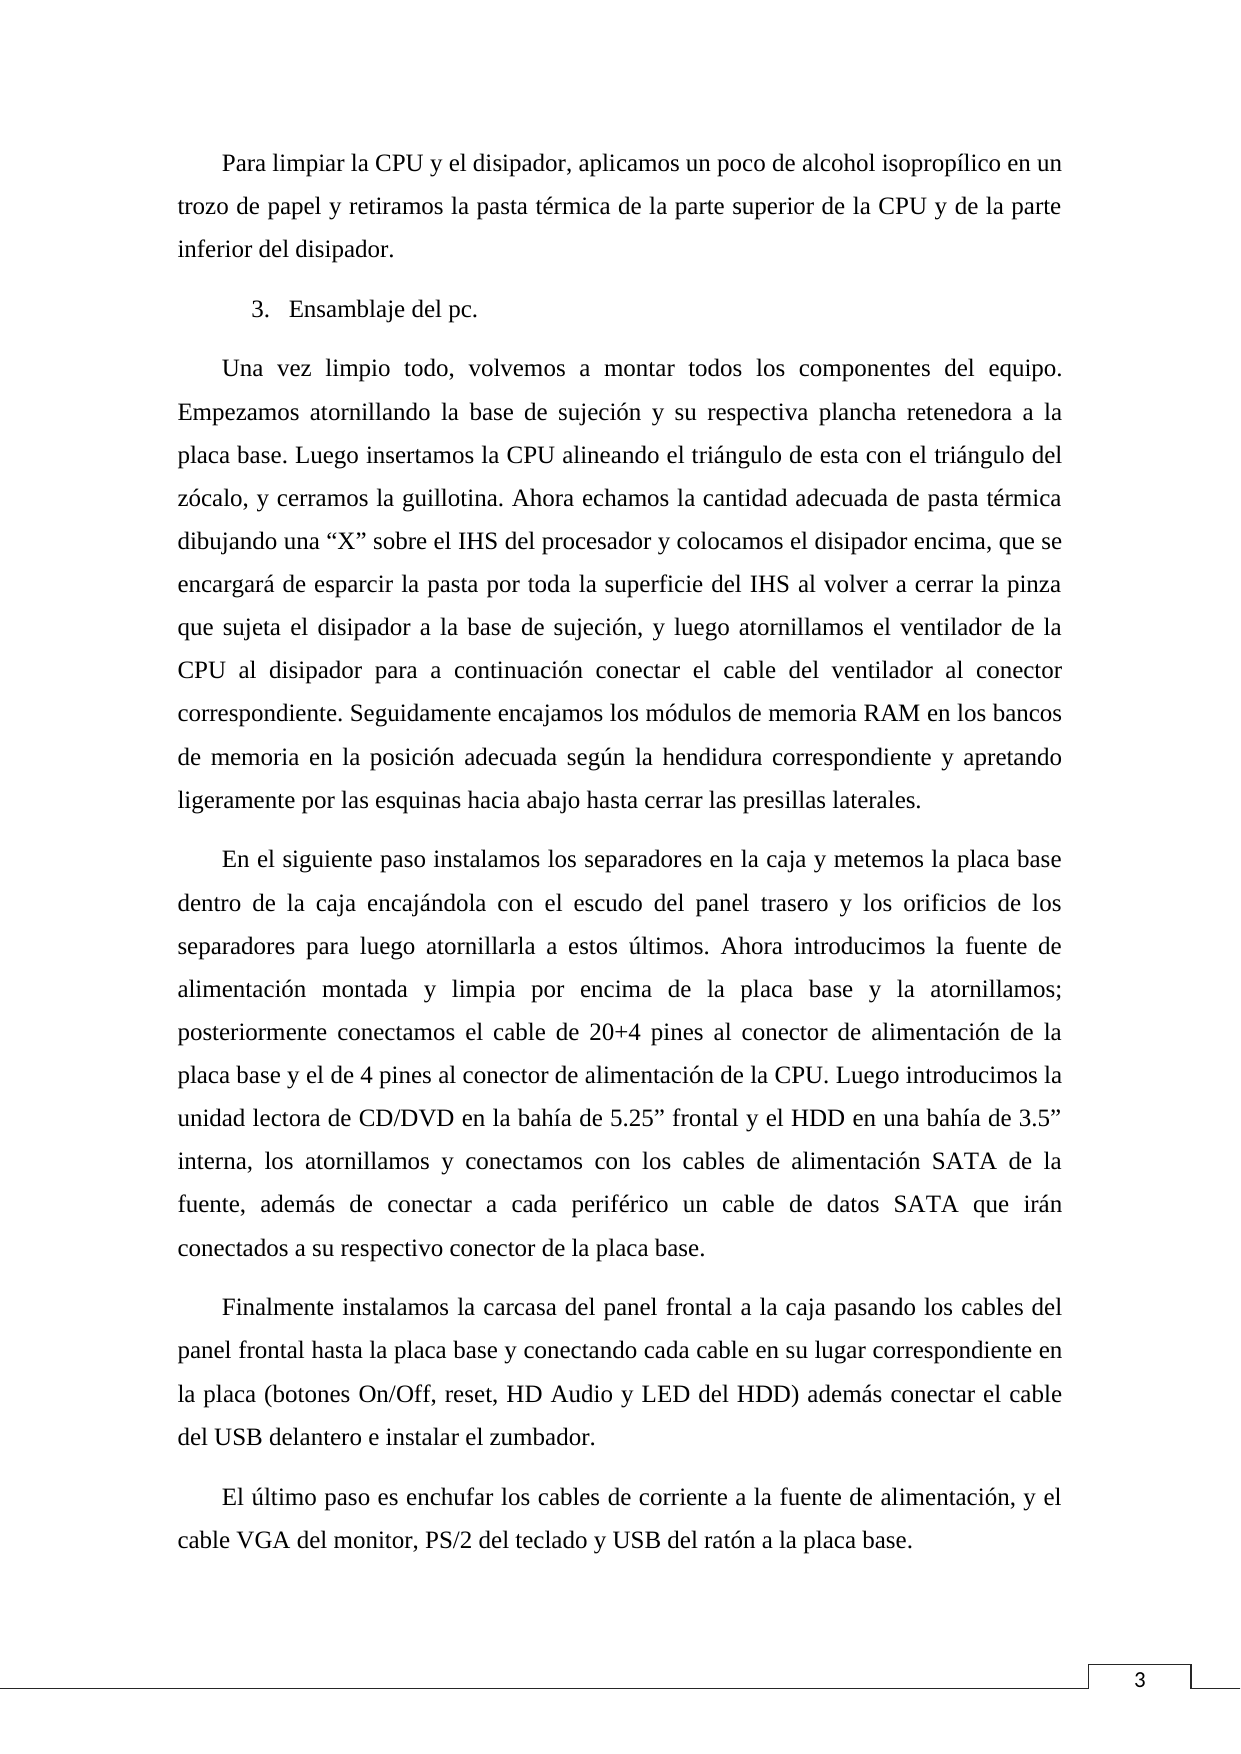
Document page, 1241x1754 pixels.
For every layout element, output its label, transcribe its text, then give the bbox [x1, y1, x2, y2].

list Ensamblaje del pc. [251, 294, 1063, 322]
text Finalmente instalamos la carcasa del panel frontal a la caja pasando los cables del panel frontal hasta la placa base y conectando cada cable en su lugar correspondiente en la placa (botones On/Off, reset, HD Audio y LED del HDD) además conectar el cable del USB delantero e instalar el zumbador. [177, 1292, 1063, 1451]
text Para limpiar la CPU y el disipador, aplicamos un poco de alcohol isopropílico en un trozo de papel y retiramos la pasta térmica de la parte superior de la CPU y de la parte inferior del disipador. [177, 148, 1063, 263]
text En el siguiente paso instalamos los separadores en la caja y metemos la placa base dentro de la caja encajándola con el escudo del panel trasero y los orificios de los separadores para luego atornillarla a estos últimos. Ahora introducimos la fuente de alimentación montada y limpia por encima de la placa base y la atornillamos; posteriormente conectamos el cable de 20+4 pines al conector de alimentación de la placa base y el de 4 pines al conector de alimentación de la CPU. Luego introducimos la unidad lectora de CD/DVD en la bahía de 5.25” frontal y el HDD en una bahía de 3.5” interna, los atornillamos y conectamos con los cables de alimentación SATA de la fuente, además de conectar a cada periférico un cable de datos SATA que irán conectados a su respectivo conector de la placa base. [177, 844, 1063, 1261]
text Una vez limpio todo, volvemos a montar todos los componentes del equipo. Empezamos atornillando la base de sujeción y su respectiva plancha retenedora a la placa base. Luego insertamos la CPU alineando el triángulo de esta con el triángulo del zócalo, y cerramos la guillotina. Ahora echamos la cantidad adecuada de pasta térmica dibujando una “X” sobre el IHS del procesador y colocamos el disipador encima, que se encargará de esparcir la pasta por toda la superficie del IHS al volver a cerrar la pinza que sujeta el disipador a la base de sujeción, y luego atornillamos el ventilador de la CPU al disipador para a continuación conectar el cable del ventilador al conector correspondiente. Seguidamente encajamos los módulos de memoria RAM en los bancos de memoria en la posición adecuada según la hendidura correspondiente y apretando ligeramente por las esquinas hacia abajo hasta cerrar las presillas laterales. [177, 353, 1063, 813]
text El último paso es enchufar los cables de corriente a la fuente de alimentación, y el cable VGA del monitor, PS/2 del teclado y USB del ratón a la placa base. [177, 1482, 1063, 1553]
